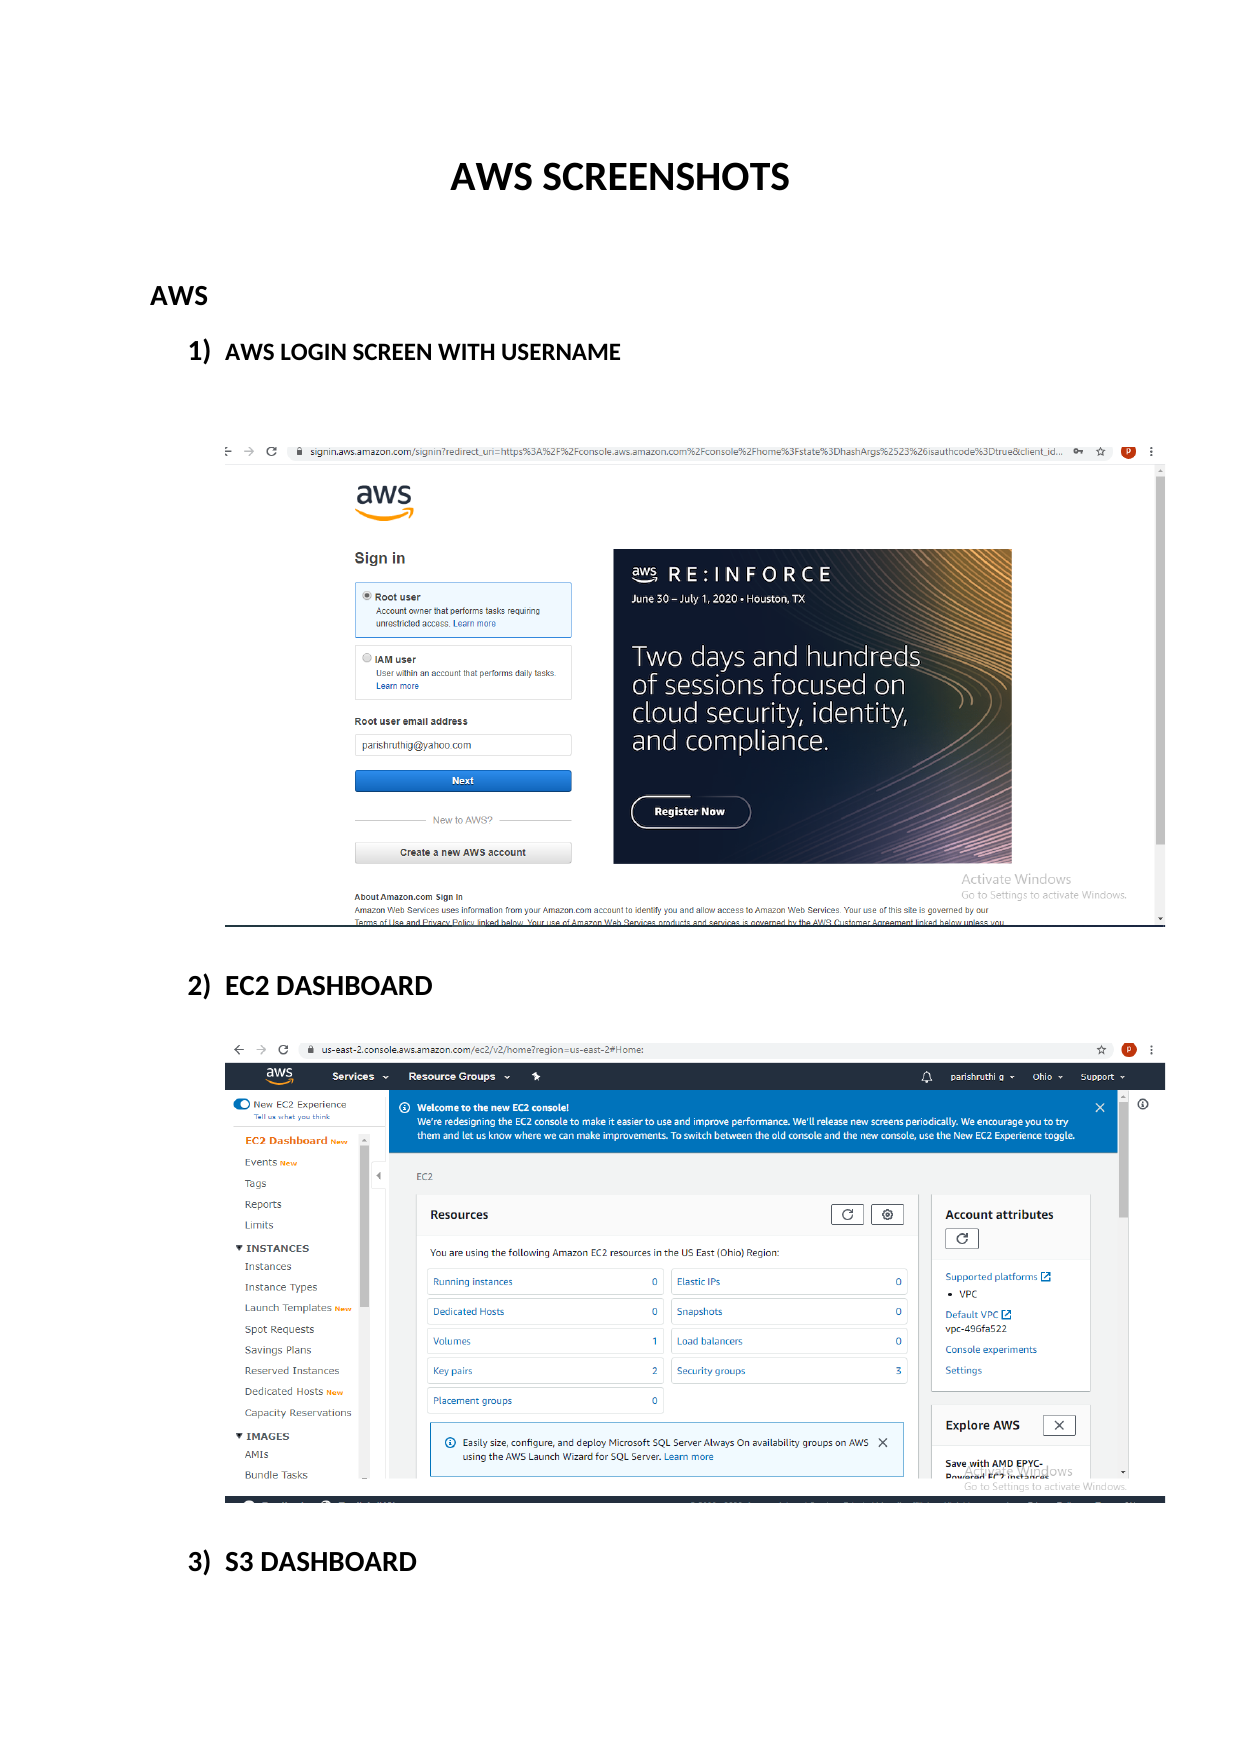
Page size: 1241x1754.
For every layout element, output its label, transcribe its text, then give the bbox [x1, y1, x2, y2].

text AWS SCREENSHOTS [150, 150, 1090, 201]
text AWS [150, 277, 1090, 312]
list EC2 DASHBOARD [187, 967, 1090, 1002]
list AWS LOGIN SCREEN WITH USERNAME [187, 332, 1090, 367]
list S3 DASHBOARD [187, 1543, 1090, 1579]
picture [225, 1043, 1166, 1503]
picture [225, 447, 1166, 927]
